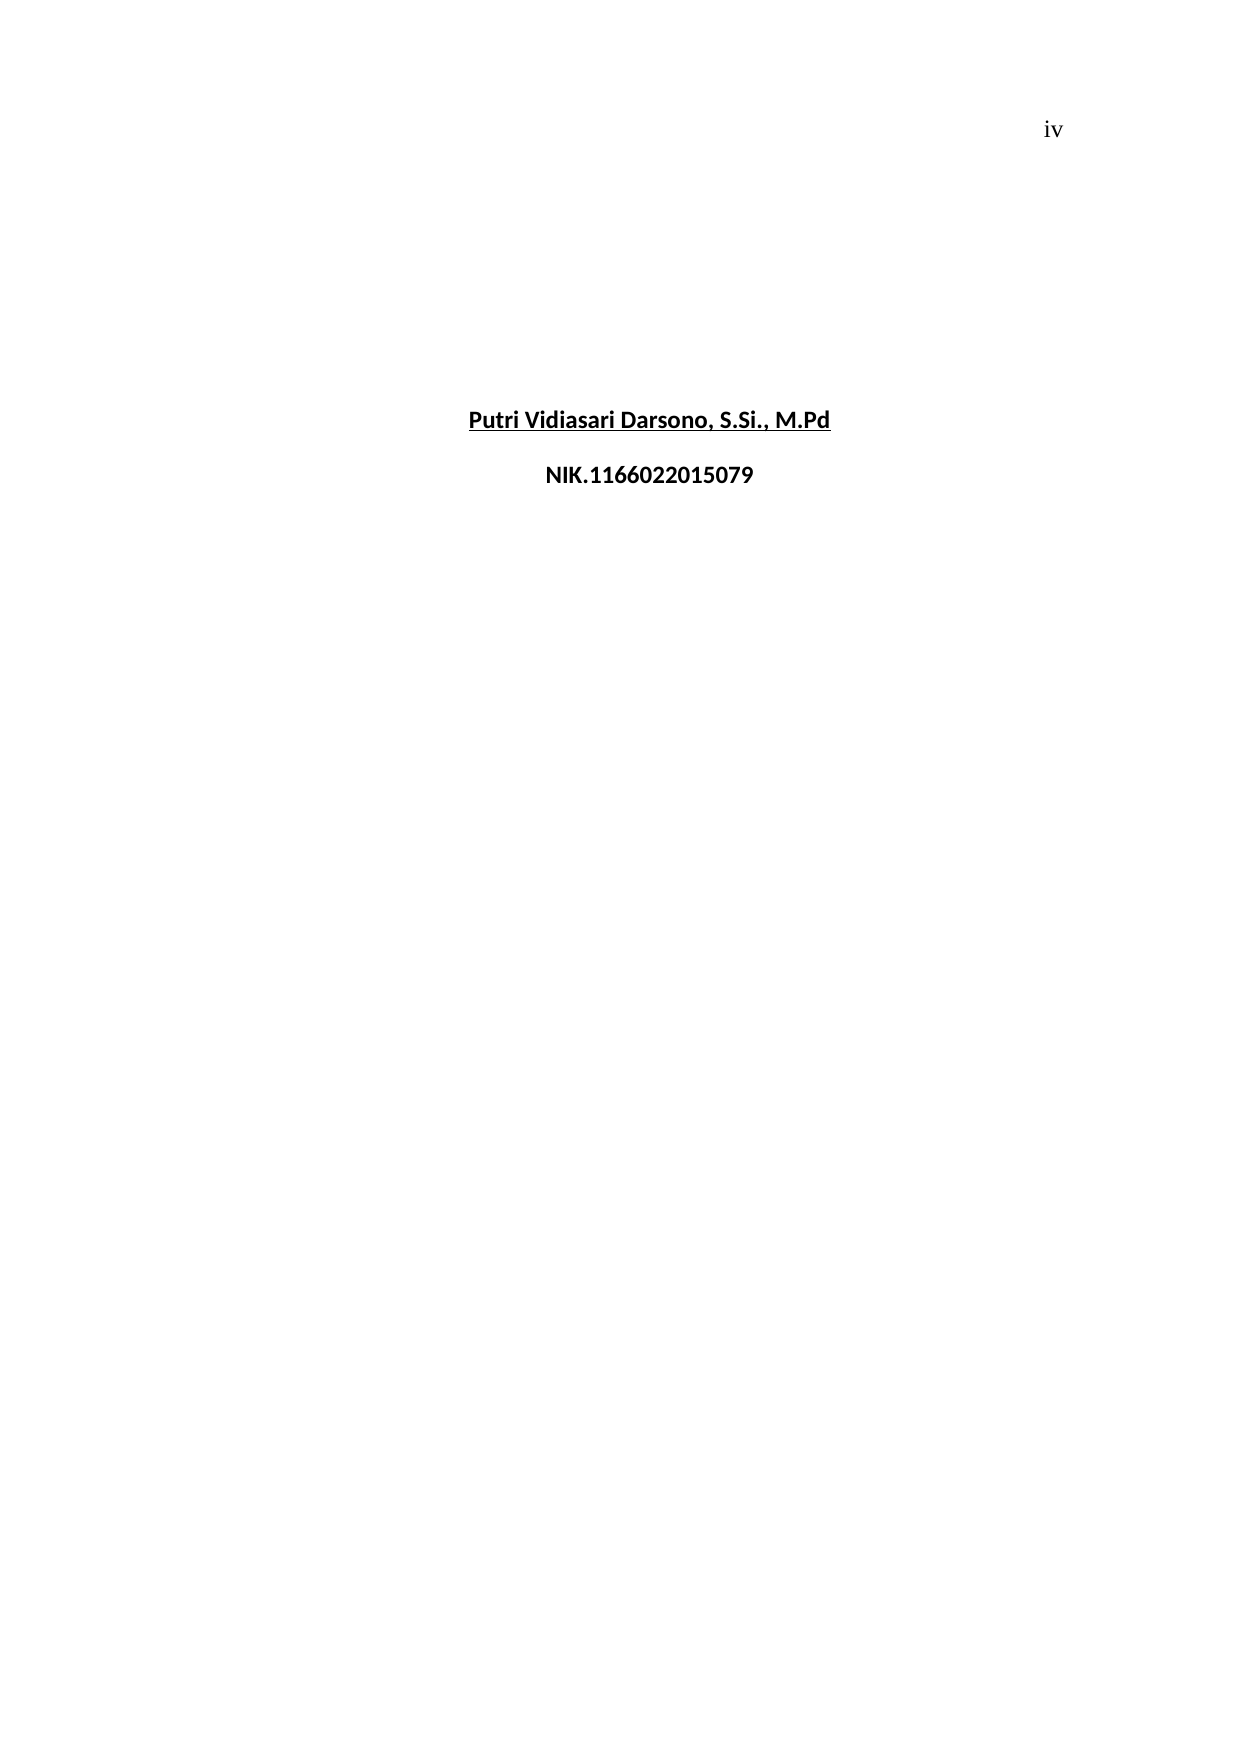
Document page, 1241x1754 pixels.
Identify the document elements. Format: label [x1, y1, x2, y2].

table_cell [237, 236, 1062, 515]
